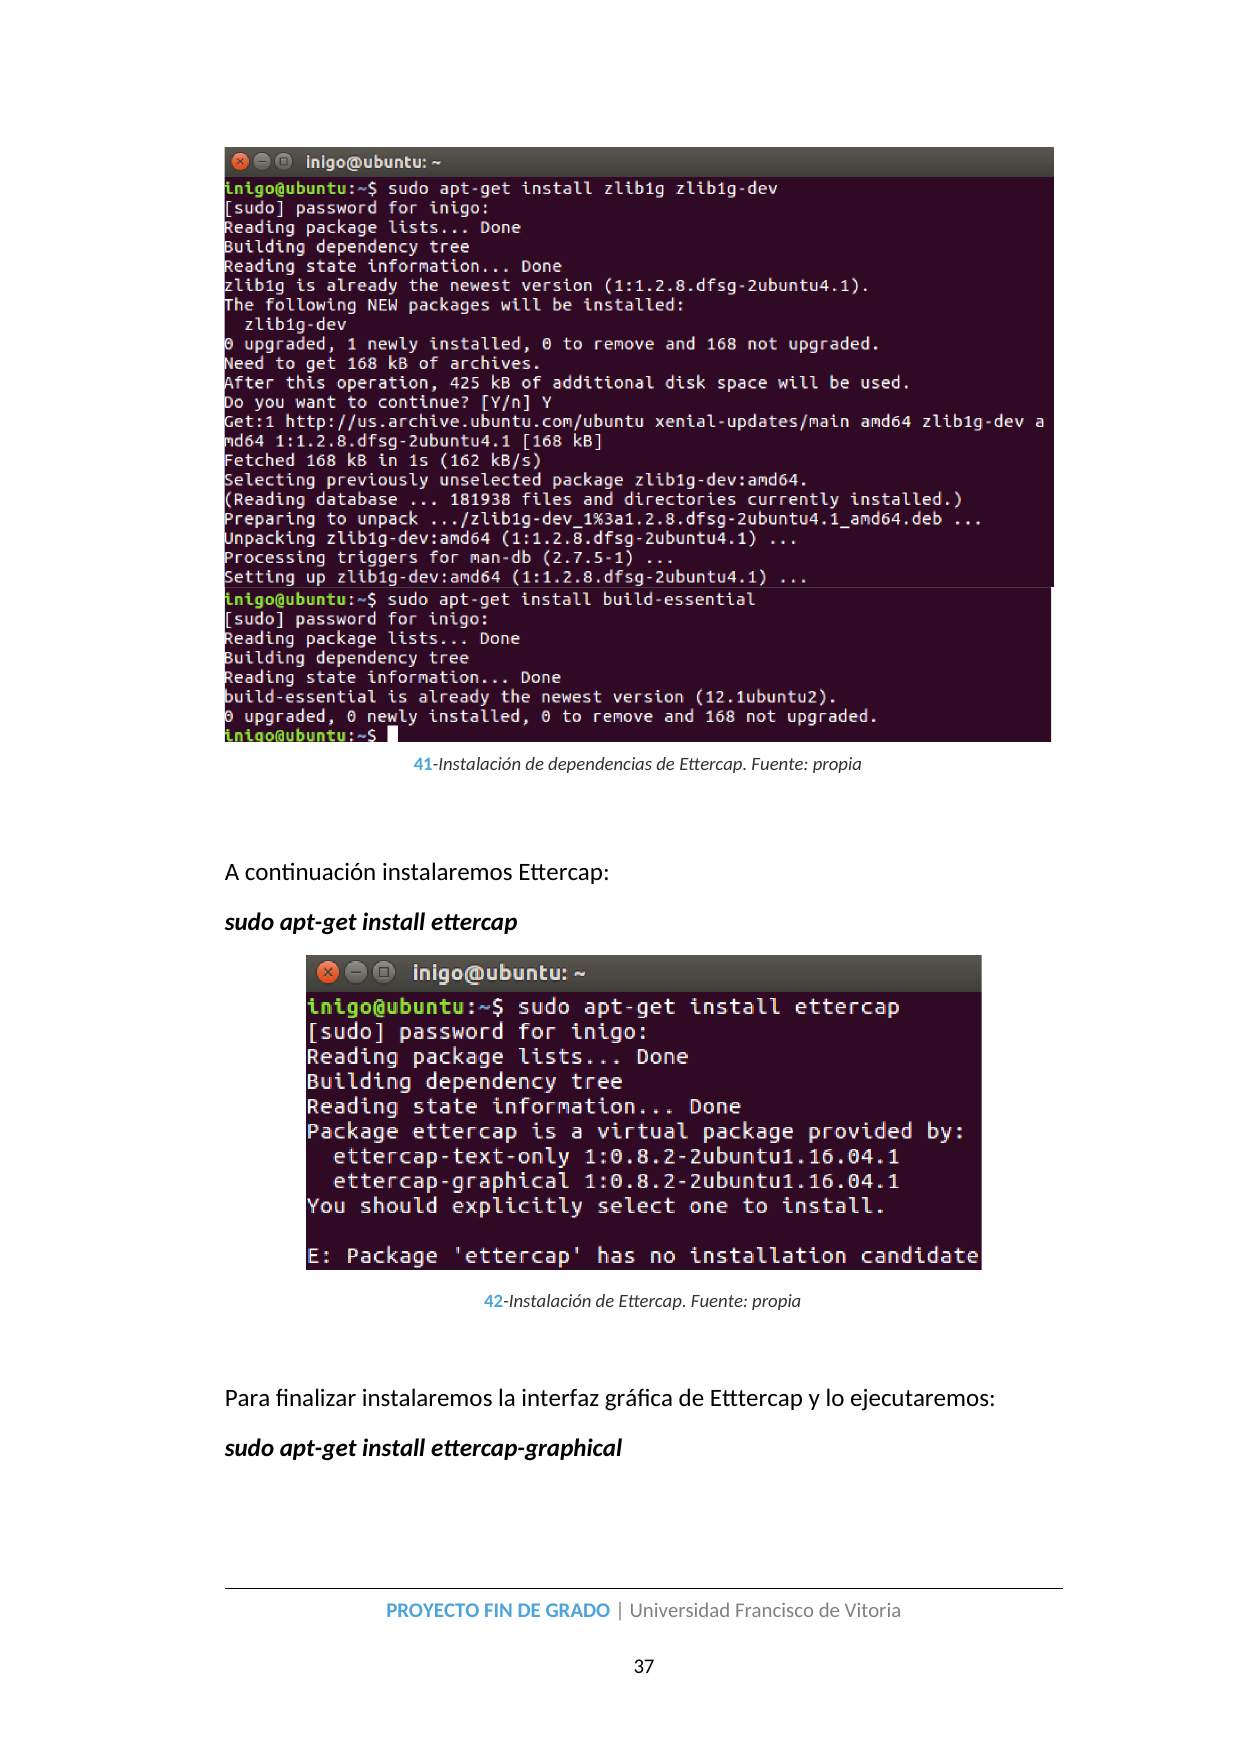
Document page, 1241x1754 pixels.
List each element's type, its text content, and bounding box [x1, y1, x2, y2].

picture [224, 147, 1054, 742]
text sudo apt-get install ettercap [224, 906, 1063, 936]
text sudo apt-get install ettercap-graphical [224, 1432, 1063, 1462]
text 42-Instalación de Ettercap. Fuente: propia [224, 1289, 1063, 1312]
text Para finalizar instalaremos la interfaz gráfica de Etttercap y lo ejecutaremos: [224, 1382, 1063, 1413]
text A continuación instalaremos Ettercap: [224, 856, 1063, 887]
picture [306, 955, 982, 1270]
